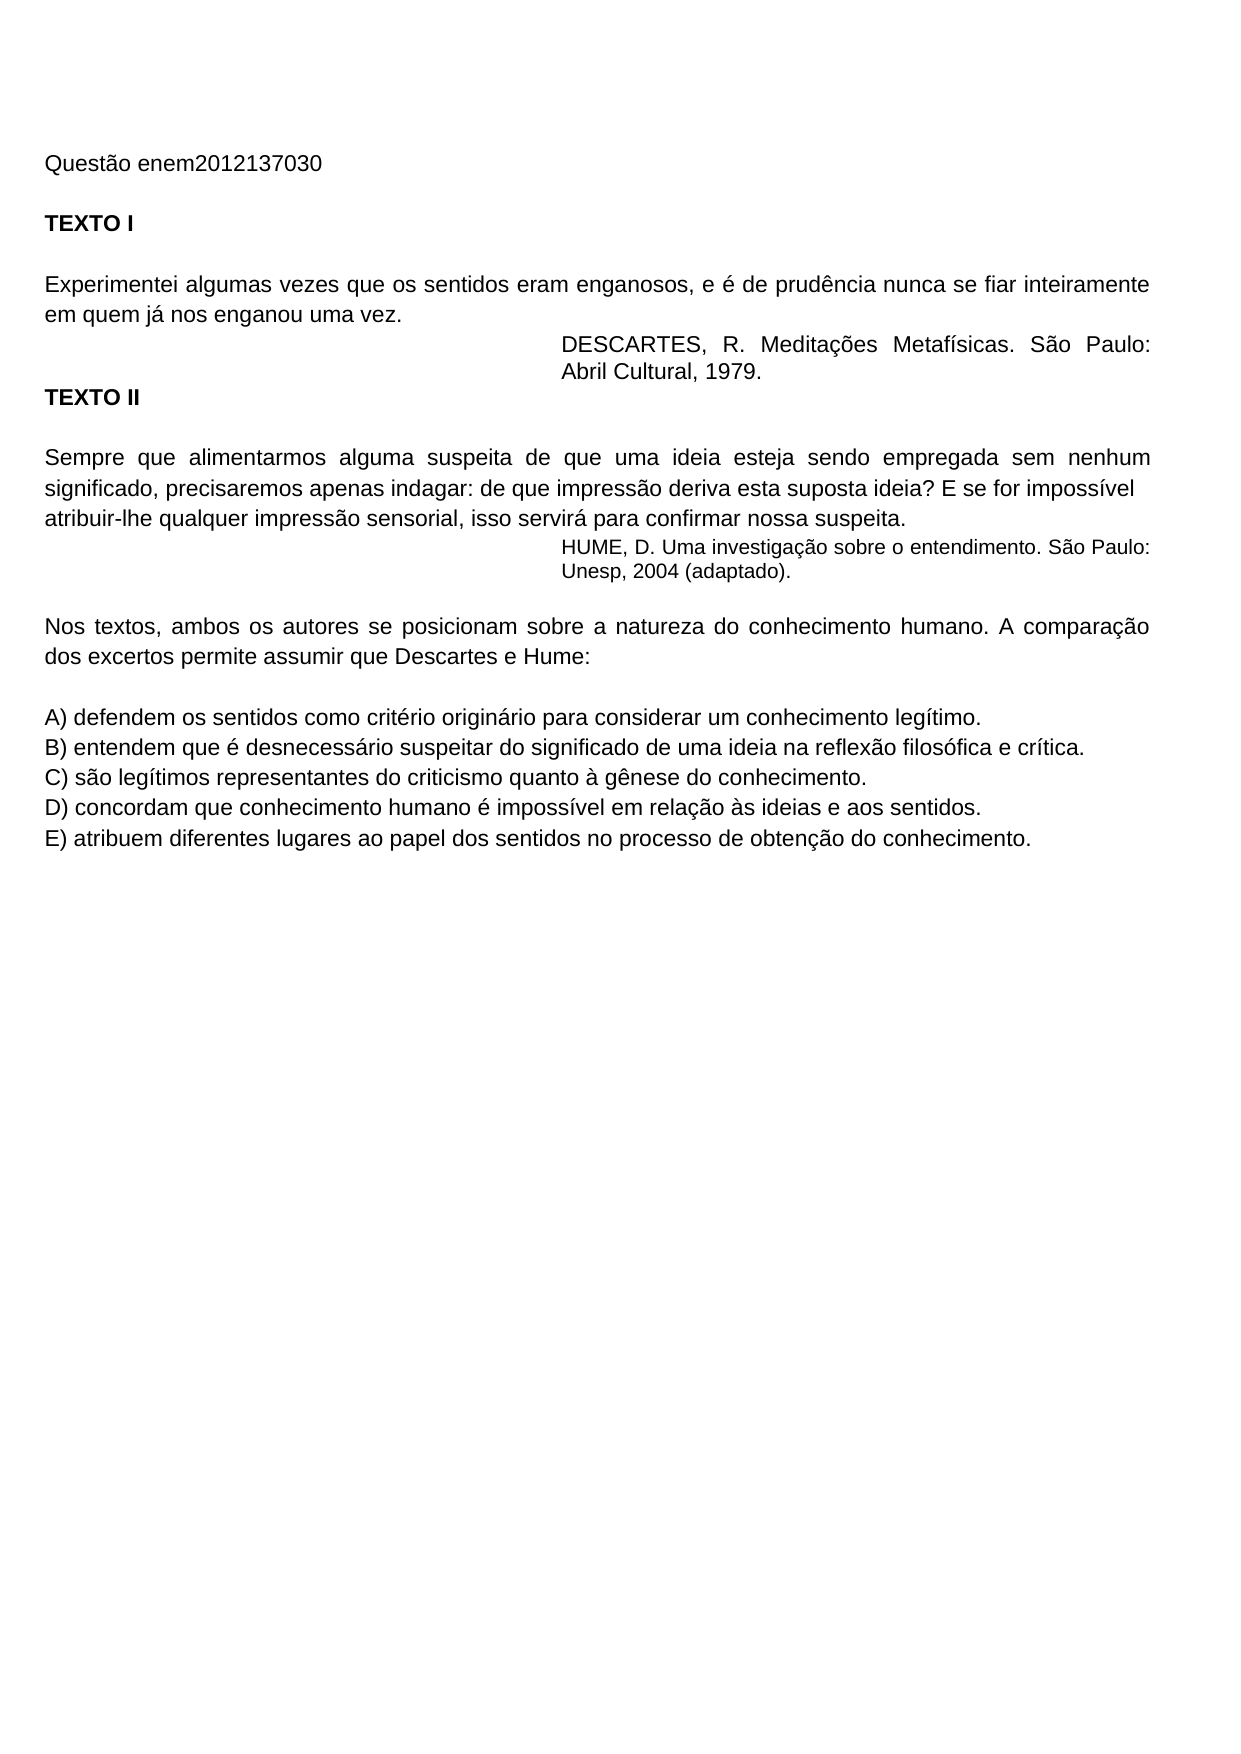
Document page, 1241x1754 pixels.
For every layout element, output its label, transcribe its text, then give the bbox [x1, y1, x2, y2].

text Experimentei algumas vezes que os sentidos eram enganosos, e é de prudência nunca se fiar inteiramente em quem já nos enganou uma vez. [44, 271, 1151, 327]
text Sempre que alimentarmos alguma suspeita de que uma ideia esteja sendo empregada sem nenhum significado, precisaremos apenas indagar: de que impressão deriva esta suposta ideia? E se for impossível [44, 444, 1151, 501]
text A) defendem os sentidos como critério originário para considerar um conhecimento legítimo. [44, 704, 1151, 730]
text D) concordam que conhecimento humano é impossível em relação às ideias e aos sentidos. [44, 794, 1151, 821]
text TEXTO I [44, 210, 1151, 237]
text HUME, D. Uma investigação sobre o entendimento. São Paulo: Unesp, 2004 (adaptado). [561, 535, 1151, 583]
text atribuir-lhe qualquer impressão sensorial, isso servirá para confirmar nossa suspeita. [44, 505, 1151, 531]
text Questão enem2012137030 [44, 150, 1151, 176]
text Nos textos, ambos os autores se posicionam sobre a natureza do conhecimento humano. A comparação dos excertos permite assumir que Descartes e Hume: [44, 613, 1151, 670]
text C) são legítimos representantes do criticismo quanto à gênese do conhecimento. [44, 764, 1151, 791]
text TEXTO II [44, 384, 1151, 410]
text E) atribuem diferentes lugares ao papel dos sentidos no processo de obtenção do conhecimento. [44, 824, 1151, 851]
text B) entendem que é desnecessário suspeitar do significado de uma ideia na reflexão filosófica e crítica. [44, 734, 1151, 760]
text DESCARTES, R. Meditações Metafísicas. São Paulo: Abril Cultural, 1979. [561, 331, 1151, 384]
